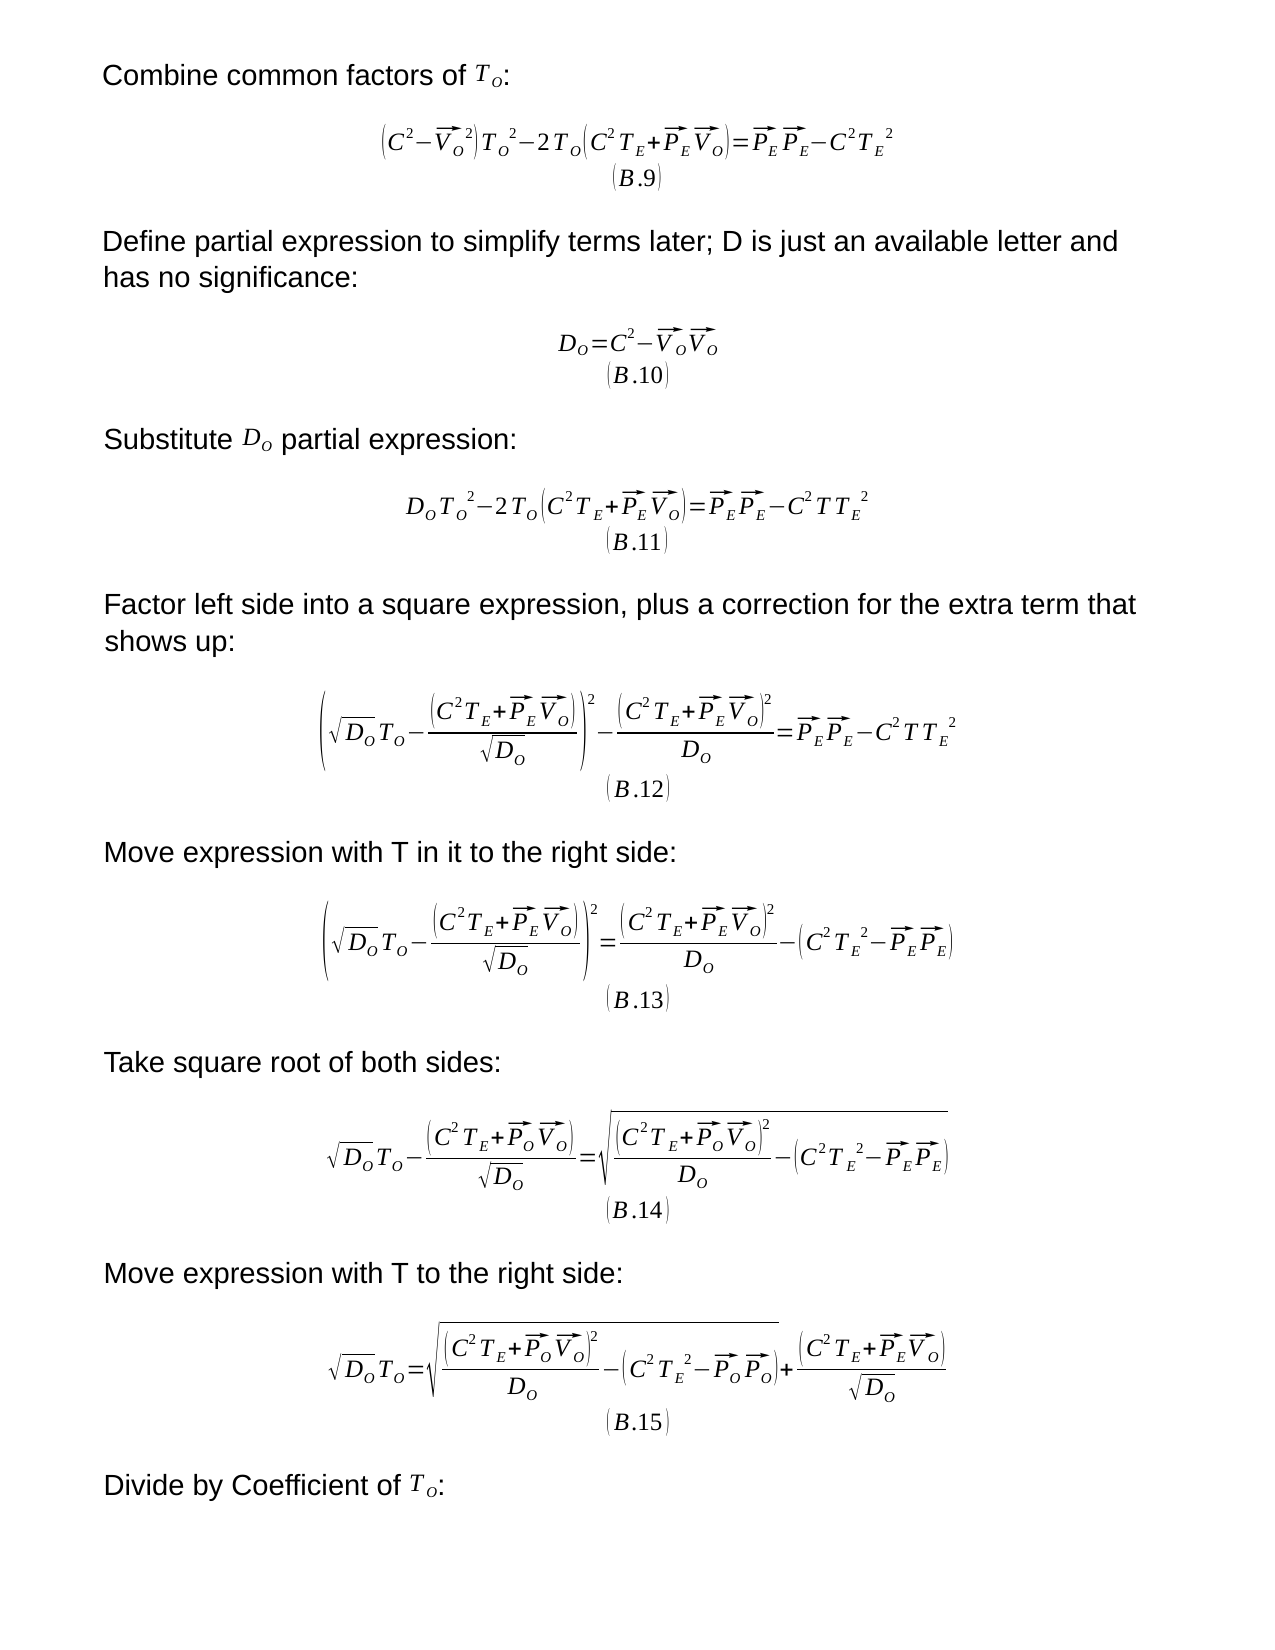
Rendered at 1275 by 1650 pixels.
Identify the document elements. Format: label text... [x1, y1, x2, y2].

text Move expression with T to the right side: [103, 1257, 1172, 1290]
text Substitute partial expression: [103, 422, 1172, 456]
text Combine common factors of : [102, 58, 1172, 92]
text Define partial expression to simplify terms later; D is just an available letter and has no significance: [102, 224, 1172, 294]
text Divide by Coefficient of : [103, 1468, 1172, 1502]
text Factor left side into a square expression, plus a correction for the extra term that shows up: [103, 587, 1172, 658]
text Move expression with T in it to the right side: [103, 835, 1172, 868]
text Take square root of both sides: [103, 1045, 1172, 1079]
